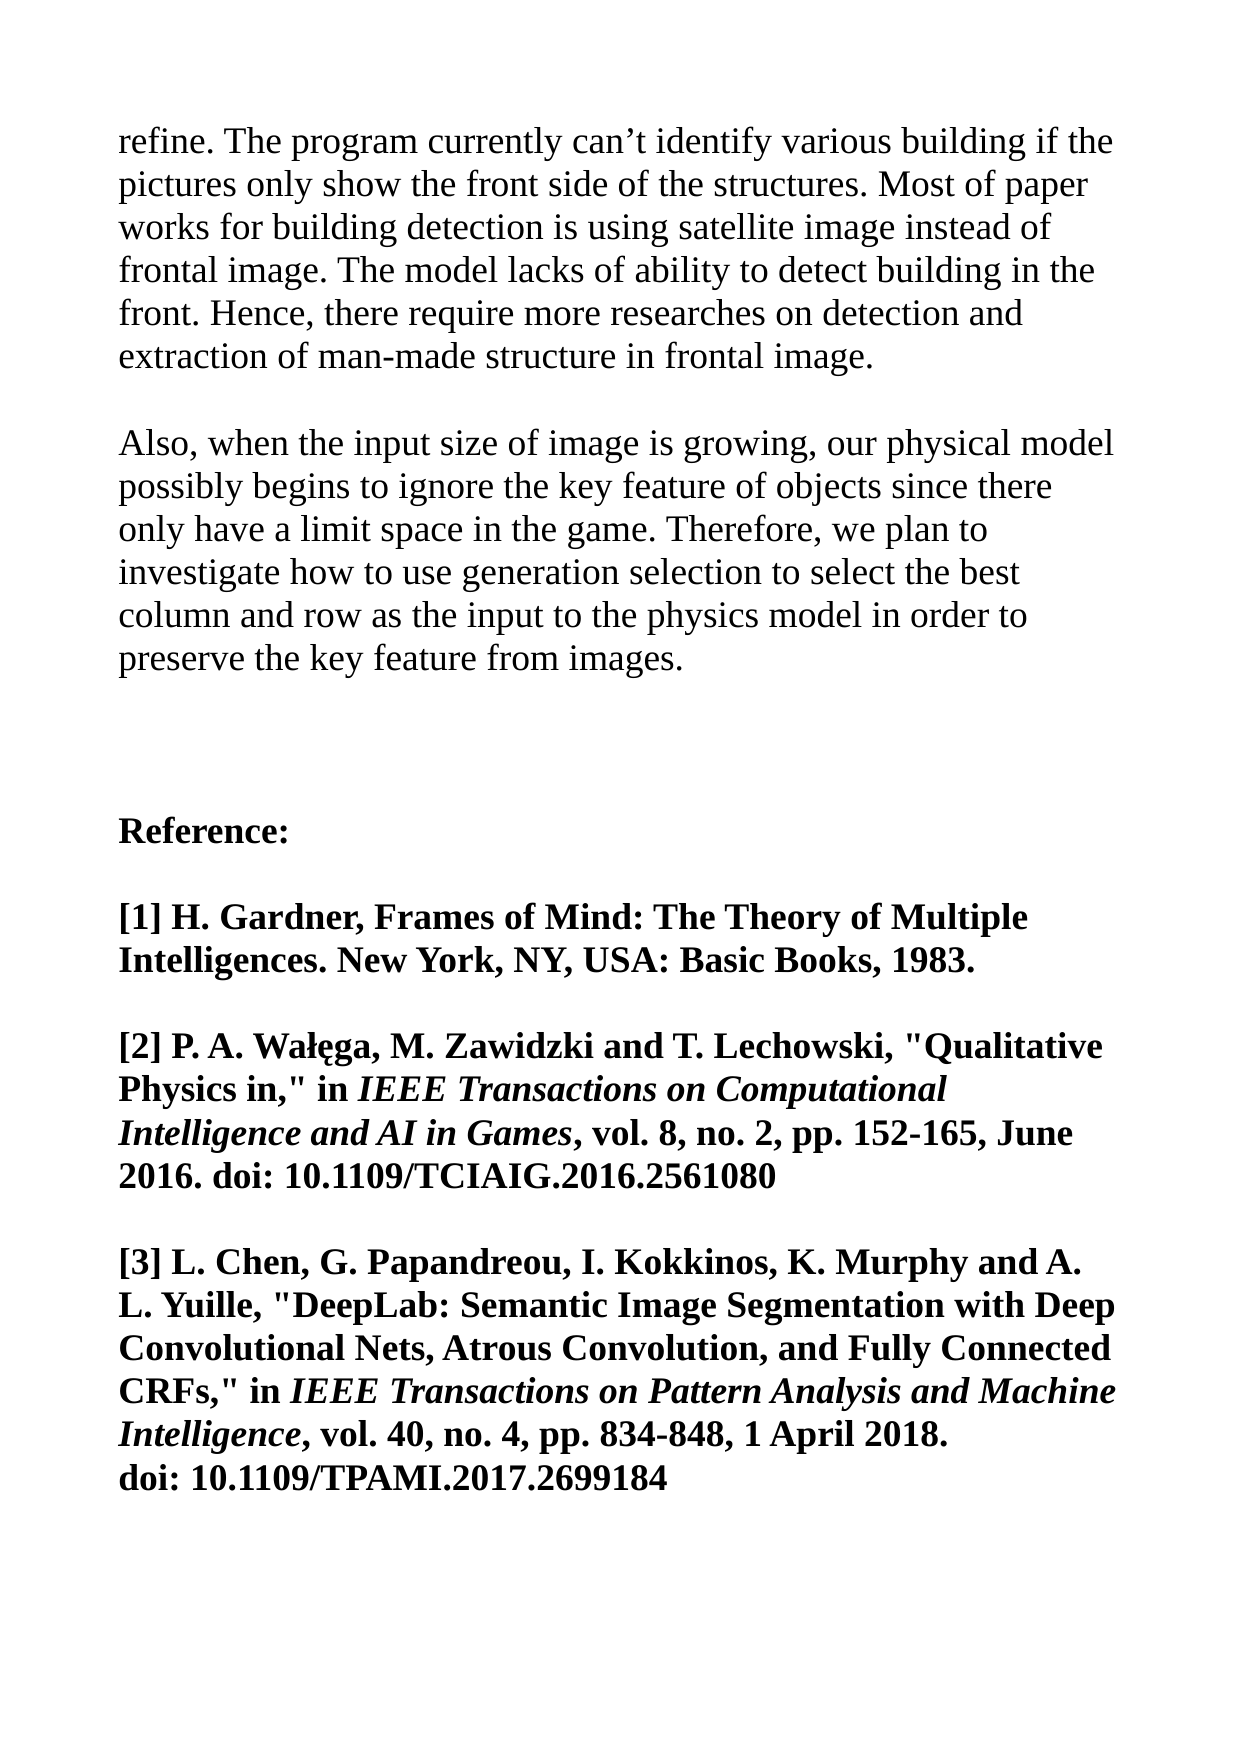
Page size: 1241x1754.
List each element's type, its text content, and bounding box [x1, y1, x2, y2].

text Also, when the input size of image is growing, our physical model possibly begins to ignore the key feature of objects since there only have a limit space in the game. Therefore, we plan to investigate how to use generation selection to select the best column and row as the input to the physics model in order to preserve the key feature from images. [118, 420, 1122, 679]
text [1] H. Gardner, Frames of Mind: The Theory of Multiple Intelligences. New York, NY, USA: Basic Books, 1983. [118, 894, 1122, 981]
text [118, 118, 1122, 377]
text [3] L. Chen, G. Papandreou, I. Kokkinos, K. Murphy and A. L. Yuille, "DeepLab: Semantic Image Segmentation with Deep Convolutional Nets, Atrous Convolution, and Fully Connected CRFs," in IEEE Transactions on Pattern Analysis and Machine Intelligence, vol. 40, no. 4, pp. 834-848, 1 April 2018. doi: 10.1109/TPAMI.2017.2699184 [118, 1239, 1122, 1498]
text [2] P. A. Wałęga, M. Zawidzki and T. Lechowski, "Qualitative Physics in," in IEEE Transactions on Computational Intelligence and AI in Games, vol. 8, no. 2, pp. 152-165, June 2016. doi: 10.1109/TCIAIG.2016.2561080 [118, 1024, 1122, 1196]
text Reference: [118, 808, 1122, 851]
